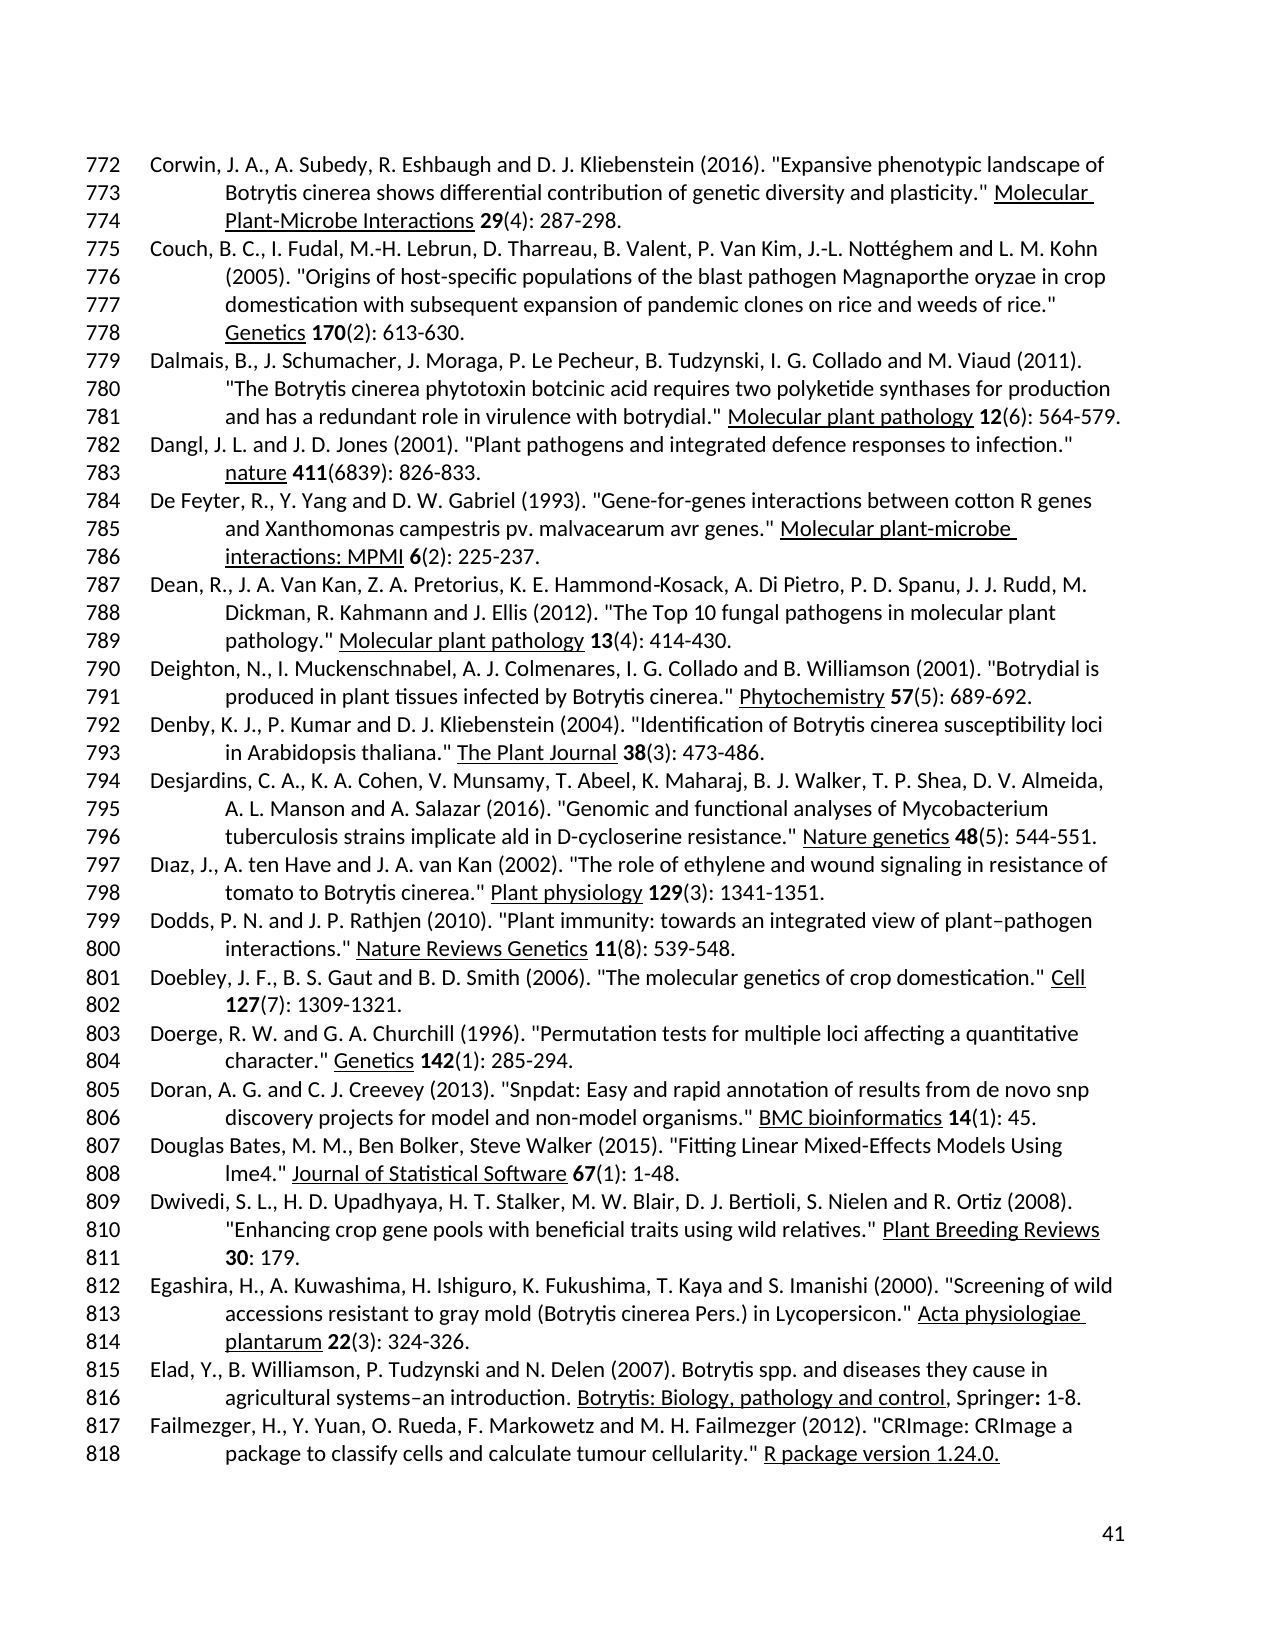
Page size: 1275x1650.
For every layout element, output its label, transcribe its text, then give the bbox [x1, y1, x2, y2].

text Deighton, N., I. Muckenschnabel, A. J. Colmenares, I. G. Collado and B. Williamson (2001). "Botrydial is produced in plant tissues infected by Botrytis cinerea." Phytochemistry 57(5): 689-692. [150, 654, 1125, 710]
text Doebley, J. F., B. S. Gaut and B. D. Smith (2006). "The molecular genetics of crop domestication." Cell 127(7): 1309-1321. [150, 963, 1125, 1019]
text Doran, A. G. and C. J. Creevey (2013). "Snpdat: Easy and rapid annotation of results from de novo snp discovery projects for model and non-model organisms." BMC bioinformatics 14(1): 45. [150, 1075, 1125, 1131]
text Desjardins, C. A., K. A. Cohen, V. Munsamy, T. Abeel, K. Maharaj, B. J. Walker, T. P. Shea, D. V. Almeida, A. L. Manson and A. Salazar (2016). "Genomic and functional analyses of Mycobacterium tuberculosis strains implicate ald in D-cycloserine resistance." Nature genetics 48(5): 544-551. [150, 766, 1125, 851]
text Failmezger, H., Y. Yuan, O. Rueda, F. Markowetz and M. H. Failmezger (2012). "CRImage: CRImage a package to classify cells and calculate tumour cellularity." R package version 1.24.0. [150, 1411, 1125, 1467]
text Dwivedi, S. L., H. D. Upadhyaya, H. T. Stalker, M. W. Blair, D. J. Bertioli, S. Nielen and R. Ortiz (2008). "Enhancing crop gene pools with beneficial traits using wild relatives." Plant Breeding Reviews 30: 179. [150, 1187, 1125, 1271]
text Couch, B. C., I. Fudal, M.-H. Lebrun, D. Tharreau, B. Valent, P. Van Kim, J.-L. Nottéghem and L. M. Kohn (2005). "Origins of host-specific populations of the blast pathogen Magnaporthe oryzae in crop domestication with subsequent expansion of pandemic clones on rice and weeds of rice." Genetics 170(2): 613-630. [150, 234, 1125, 346]
text Corwin, J. A., A. Subedy, R. Eshbaugh and D. J. Kliebenstein (2016). "Expansive phenotypic landscape of Botrytis cinerea shows differential contribution of genetic diversity and plasticity." Molecular Plant-Microbe Interactions 29(4): 287-298. [150, 150, 1125, 234]
text Dalmais, B., J. Schumacher, J. Moraga, P. Le Pecheur, B. Tudzynski, I. G. Collado and M. Viaud (2011). "The Botrytis cinerea phytotoxin botcinic acid requires two polyketide synthases for production and has a redundant role in virulence with botrydial." Molecular plant pathology 12(6): 564-579. [150, 346, 1125, 430]
text Denby, K. J., P. Kumar and D. J. Kliebenstein (2004). "Identification of Botrytis cinerea susceptibility loci in Arabidopsis thaliana." The Plant Journal 38(3): 473-486. [150, 710, 1125, 766]
text Dıaz, J., A. ten Have and J. A. van Kan (2002). "The role of ethylene and wound signaling in resistance of tomato to Botrytis cinerea." Plant physiology 129(3): 1341-1351. [150, 851, 1125, 907]
text Egashira, H., A. Kuwashima, H. Ishiguro, K. Fukushima, T. Kaya and S. Imanishi (2000). "Screening of wild accessions resistant to gray mold (Botrytis cinerea Pers.) in Lycopersicon." Acta physiologiae plantarum 22(3): 324-326. [150, 1271, 1125, 1355]
text Douglas Bates, M. M., Ben Bolker, Steve Walker (2015). "Fitting Linear Mixed-Effects Models Using lme4." Journal of Statistical Software 67(1): 1-48. [150, 1131, 1125, 1187]
text De Feyter, R., Y. Yang and D. W. Gabriel (1993). "Gene-for-genes interactions between cotton R genes and Xanthomonas campestris pv. malvacearum avr genes." Molecular plant-microbe interactions: MPMI 6(2): 225-237. [150, 486, 1125, 570]
text Dodds, P. N. and J. P. Rathjen (2010). "Plant immunity: towards an integrated view of plant–pathogen interactions." Nature Reviews Genetics 11(8): 539-548. [150, 907, 1125, 963]
text Dangl, J. L. and J. D. Jones (2001). "Plant pathogens and integrated defence responses to infection." nature 411(6839): 826-833. [150, 430, 1125, 486]
text Elad, Y., B. Williamson, P. Tudzynski and N. Delen (2007). Botrytis spp. and diseases they cause in agricultural systems–an introduction. Botrytis: Biology, pathology and control, Springer: 1-8. [150, 1355, 1125, 1411]
text Doerge, R. W. and G. A. Churchill (1996). "Permutation tests for multiple loci affecting a quantitative character." Genetics 142(1): 285-294. [150, 1019, 1125, 1075]
text Dean, R., J. A. Van Kan, Z. A. Pretorius, K. E. Hammond‐Kosack, A. Di Pietro, P. D. Spanu, J. J. Rudd, M. Dickman, R. Kahmann and J. Ellis (2012). "The Top 10 fungal pathogens in molecular plant pathology." Molecular plant pathology 13(4): 414-430. [150, 570, 1125, 654]
